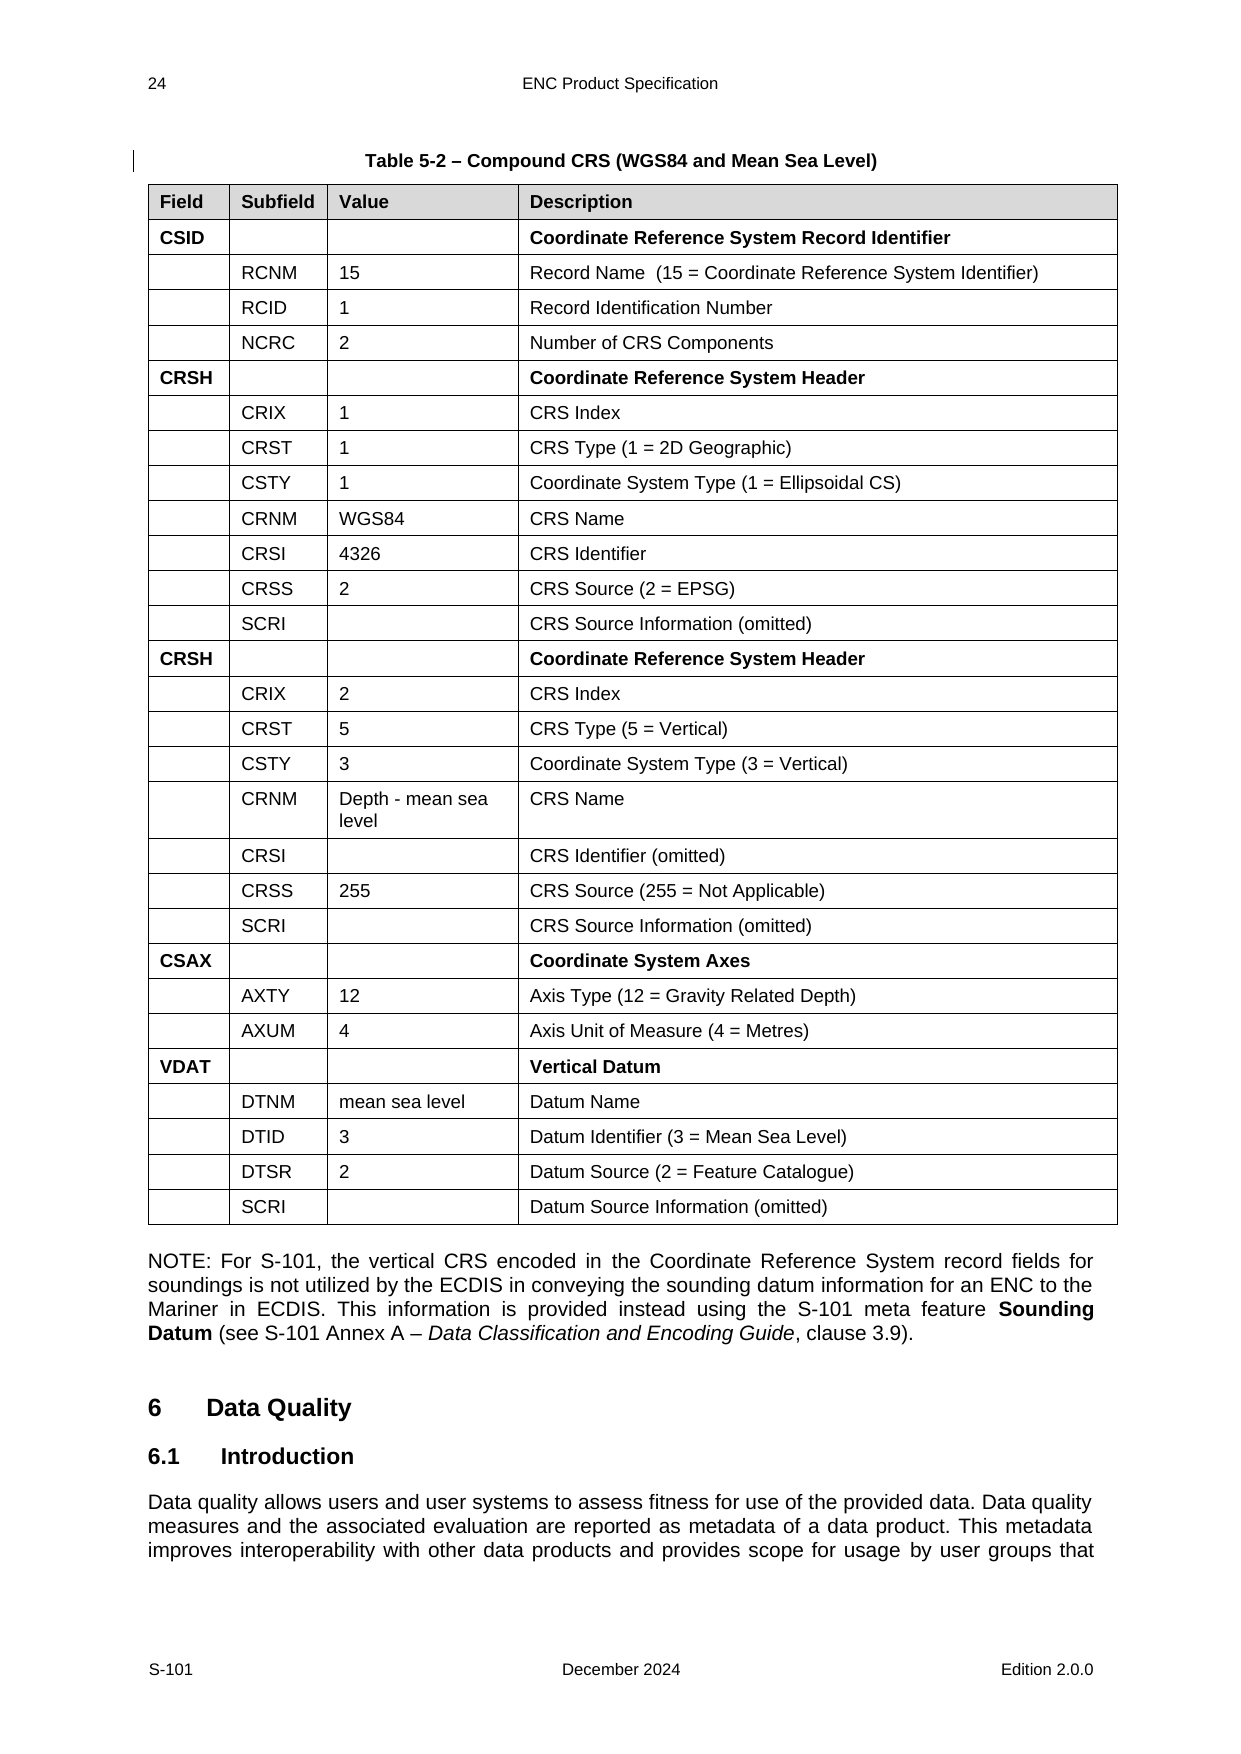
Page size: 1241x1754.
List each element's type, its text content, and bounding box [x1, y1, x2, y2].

table_cell AXTY [230, 979, 327, 1013]
table_cell 1 [328, 431, 518, 465]
table_cell [230, 944, 327, 978]
table_cell [149, 1190, 229, 1224]
table_cell CRSH [149, 361, 229, 395]
table_cell Datum Source Information (omitted) [519, 1190, 1117, 1224]
table_cell CRSI [230, 839, 327, 873]
table_cell Coordinate System Type (3 = Vertical) [519, 747, 1117, 781]
table_cell 2 [328, 677, 518, 711]
table_cell 15 [328, 255, 518, 289]
table_cell [328, 839, 518, 873]
table_cell WGS84 [328, 501, 518, 535]
table_cell Number of CRS Components [519, 326, 1117, 359]
table_cell 4 [328, 1014, 518, 1048]
table_cell [328, 641, 518, 676]
table_header Field [149, 185, 229, 219]
table_cell Record Name (15 = Coordinate Reference System Identifier) [519, 255, 1117, 289]
table_cell mean sea level [328, 1084, 518, 1118]
table_cell CRS Source Information (omitted) [519, 606, 1117, 640]
table_cell CSTY [230, 747, 327, 781]
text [148, 1490, 1094, 1562]
table_cell CRSS [230, 571, 327, 605]
table_cell Depth - mean sea level [328, 782, 518, 837]
table_cell CRS Index [519, 396, 1117, 430]
table_cell CRS Identifier [519, 536, 1117, 570]
table_cell CRNM [230, 782, 327, 837]
table_cell 5 [328, 712, 518, 746]
table_cell [328, 944, 518, 978]
table_cell [230, 361, 327, 395]
table_cell VDAT [149, 1049, 229, 1083]
table_cell CRS Type (5 = Vertical) [519, 712, 1117, 746]
table_cell CRS Source Information (omitted) [519, 909, 1117, 943]
table_cell AXUM [230, 1014, 327, 1048]
table_cell 3 [328, 747, 518, 781]
table_cell CRS Name [519, 782, 1117, 837]
table_cell Datum Source (2 = Feature Catalogue) [519, 1155, 1117, 1188]
table_cell Datum Identifier (3 = Mean Sea Level) [519, 1119, 1117, 1153]
table_cell [149, 677, 229, 711]
table_cell Coordinate Reference System Record Identifier [519, 220, 1117, 254]
table_cell CRS Source (2 = EPSG) [519, 571, 1117, 605]
table_cell Axis Type (12 = Gravity Related Depth) [519, 979, 1117, 1013]
table_cell 12 [328, 979, 518, 1013]
table_cell CRNM [230, 501, 327, 535]
table_cell [149, 712, 229, 746]
text NOTE: For S-101, the vertical CRS encoded in the Coordinate Reference System record fields for soundings is not utilized by the ECDIS in conveying the sounding datum information for an ENC to the Mariner in ECDIS. This information is provided instead using the S-101 meta feature Sounding Datum (see S-101 Annex A – Data Classification and Encoding Guide, clause 3.9). [148, 1249, 1094, 1344]
table_cell [328, 606, 518, 640]
table_cell DTNM [230, 1084, 327, 1118]
table_cell 1 [328, 290, 518, 324]
table_cell 255 [328, 874, 518, 908]
table_cell [149, 1014, 229, 1048]
table_cell [328, 361, 518, 395]
table_cell RCNM [230, 255, 327, 289]
table_cell [149, 782, 229, 837]
table_cell CRIX [230, 677, 327, 711]
table_cell CRIX [230, 396, 327, 430]
table_cell Coordinate Reference System Header [519, 361, 1117, 395]
table_cell [149, 326, 229, 359]
table_cell [149, 255, 229, 289]
table_cell [149, 839, 229, 873]
table_cell CSID [149, 220, 229, 254]
table_cell CRST [230, 431, 327, 465]
table_header Value [328, 185, 518, 219]
table_cell Coordinate System Type (1 = Ellipsoidal CS) [519, 466, 1117, 500]
table_cell CSTY [230, 466, 327, 500]
table_cell [149, 571, 229, 605]
table_cell [149, 466, 229, 500]
table_cell [149, 606, 229, 640]
table_cell CRSS [230, 874, 327, 908]
table_cell 1 [328, 466, 518, 500]
table_header Description [519, 185, 1117, 219]
table_cell 2 [328, 571, 518, 605]
table_cell Record Identification Number [519, 290, 1117, 324]
table_cell [328, 1190, 518, 1224]
table_cell CRSI [230, 536, 327, 570]
table_cell [149, 1119, 229, 1153]
text Table 5-2 – Compound CRS (WGS84 and Mean Sea Level) [148, 150, 1094, 172]
subtitle Data Quality [148, 1393, 1094, 1422]
table_cell [149, 431, 229, 465]
table_cell [230, 220, 327, 254]
table_cell Axis Unit of Measure (4 = Metres) [519, 1014, 1117, 1048]
table_cell [328, 220, 518, 254]
table_cell [149, 536, 229, 570]
table_cell 3 [328, 1119, 518, 1153]
table_cell DTID [230, 1119, 327, 1153]
table_cell Coordinate Reference System Header [519, 641, 1117, 676]
table_cell Vertical Datum [519, 1049, 1117, 1083]
table_cell [149, 747, 229, 781]
table_cell CRST [230, 712, 327, 746]
table_cell SCRI [230, 606, 327, 640]
table_cell Datum Name [519, 1084, 1117, 1118]
table_cell CRS Type (1 = 2D Geographic) [519, 431, 1117, 465]
table_cell [149, 874, 229, 908]
table_cell [149, 501, 229, 535]
table_cell 1 [328, 396, 518, 430]
table_cell [328, 909, 518, 943]
table_cell CRSH [149, 641, 229, 676]
table_cell SCRI [230, 909, 327, 943]
table_cell CRS Name [519, 501, 1117, 535]
table_cell [149, 396, 229, 430]
table_cell CRS Index [519, 677, 1117, 711]
table_cell Coordinate System Axes [519, 944, 1117, 978]
table_cell RCID [230, 290, 327, 324]
table_cell 2 [328, 1155, 518, 1188]
table_cell 4326 [328, 536, 518, 570]
table_cell [230, 1049, 327, 1083]
table_cell [230, 641, 327, 676]
table_cell [149, 290, 229, 324]
table_cell [149, 909, 229, 943]
table_cell [149, 1155, 229, 1188]
table_cell NCRC [230, 326, 327, 359]
table_cell CSAX [149, 944, 229, 978]
table_cell 2 [328, 326, 518, 359]
table_cell DTSR [230, 1155, 327, 1188]
table_cell SCRI [230, 1190, 327, 1224]
subtitle Introduction [148, 1443, 1094, 1469]
table_cell [149, 979, 229, 1013]
table_cell CRS Source (255 = Not Applicable) [519, 874, 1117, 908]
table_header Subfield [230, 185, 327, 219]
table_cell [149, 1084, 229, 1118]
table_cell [328, 1049, 518, 1083]
table_cell CRS Identifier (omitted) [519, 839, 1117, 873]
